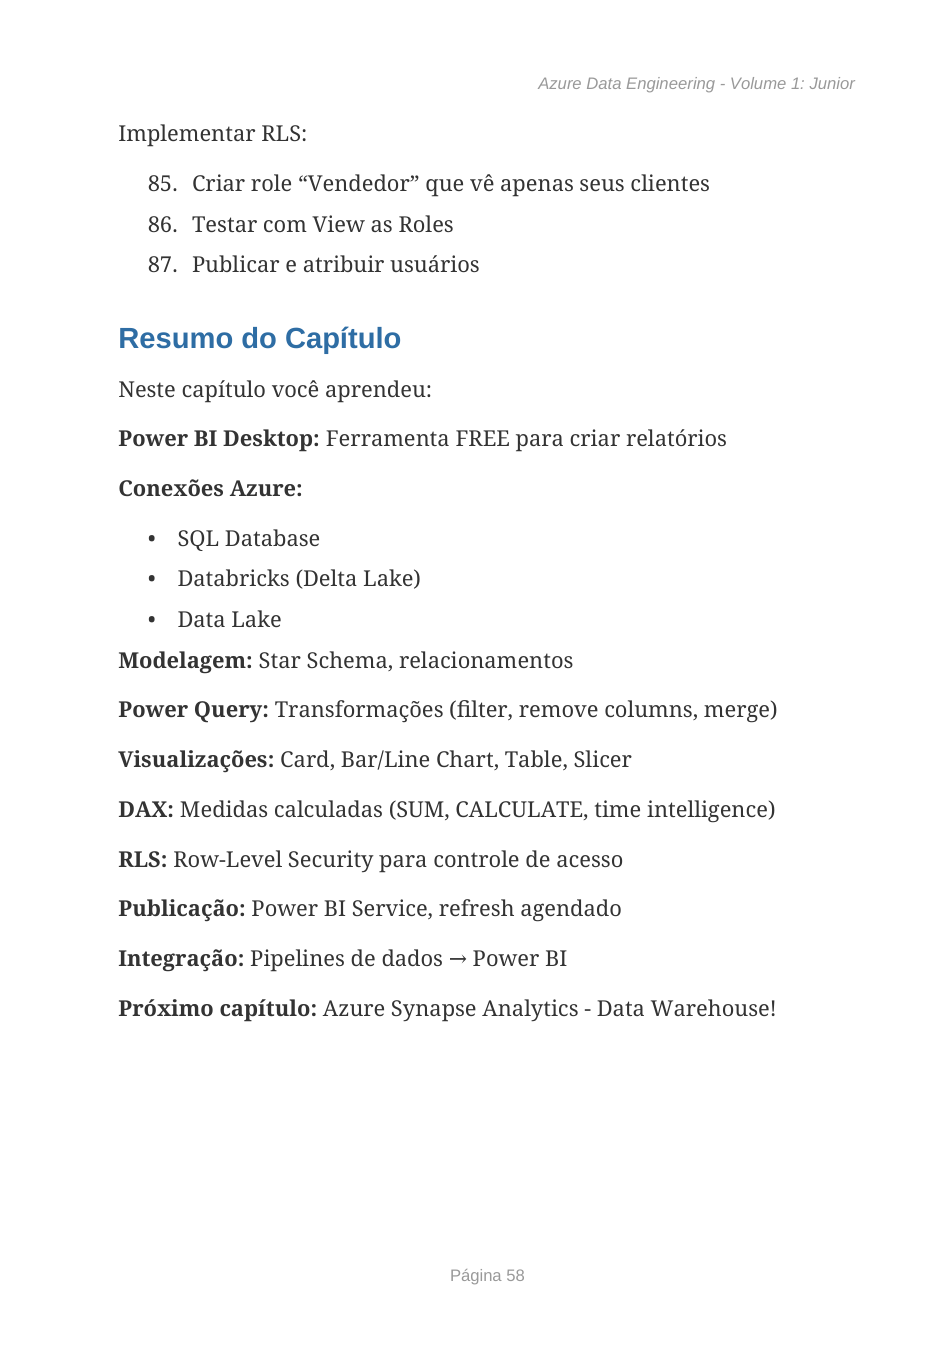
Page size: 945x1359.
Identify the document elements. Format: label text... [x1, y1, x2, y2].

list Testar com View as Roles [148, 208, 856, 238]
text Publicação: Power BI Service, refresh agendado [118, 893, 856, 923]
text Power BI Desktop: Ferramenta FREE para criar relatórios [118, 423, 856, 453]
text Modelagem: Star Schema, relacionamentos [118, 645, 856, 674]
text Visualizações: Card, Bar/Line Chart, Table, Slicer [118, 744, 856, 774]
list Criar role “Vendedor” que vê apenas seus clientes [148, 168, 856, 198]
subtitle Resumo do Capítulo [118, 321, 856, 355]
list Databricks (Delta Lake) [148, 563, 856, 593]
text Power Query: Transformações (filter, remove columns, merge) [118, 694, 856, 724]
list Publicar e atribuir usuários [148, 249, 856, 279]
list SQL Database [148, 523, 856, 552]
text Conexões Azure: [118, 473, 856, 503]
text Próximo capítulo: Azure Synapse Analytics - Data Warehouse! [118, 993, 856, 1022]
text Implementar RLS: [118, 118, 856, 148]
text DAX: Medidas calculadas (SUM, CALCULATE, time intelligence) [118, 794, 856, 824]
list Data Lake [148, 604, 856, 634]
text Integração: Pipelines de dados → Power BI [118, 943, 856, 973]
text Neste capítulo você aprendeu: [118, 373, 856, 403]
text RLS: Row-Level Security para controle de acesso [118, 843, 856, 873]
